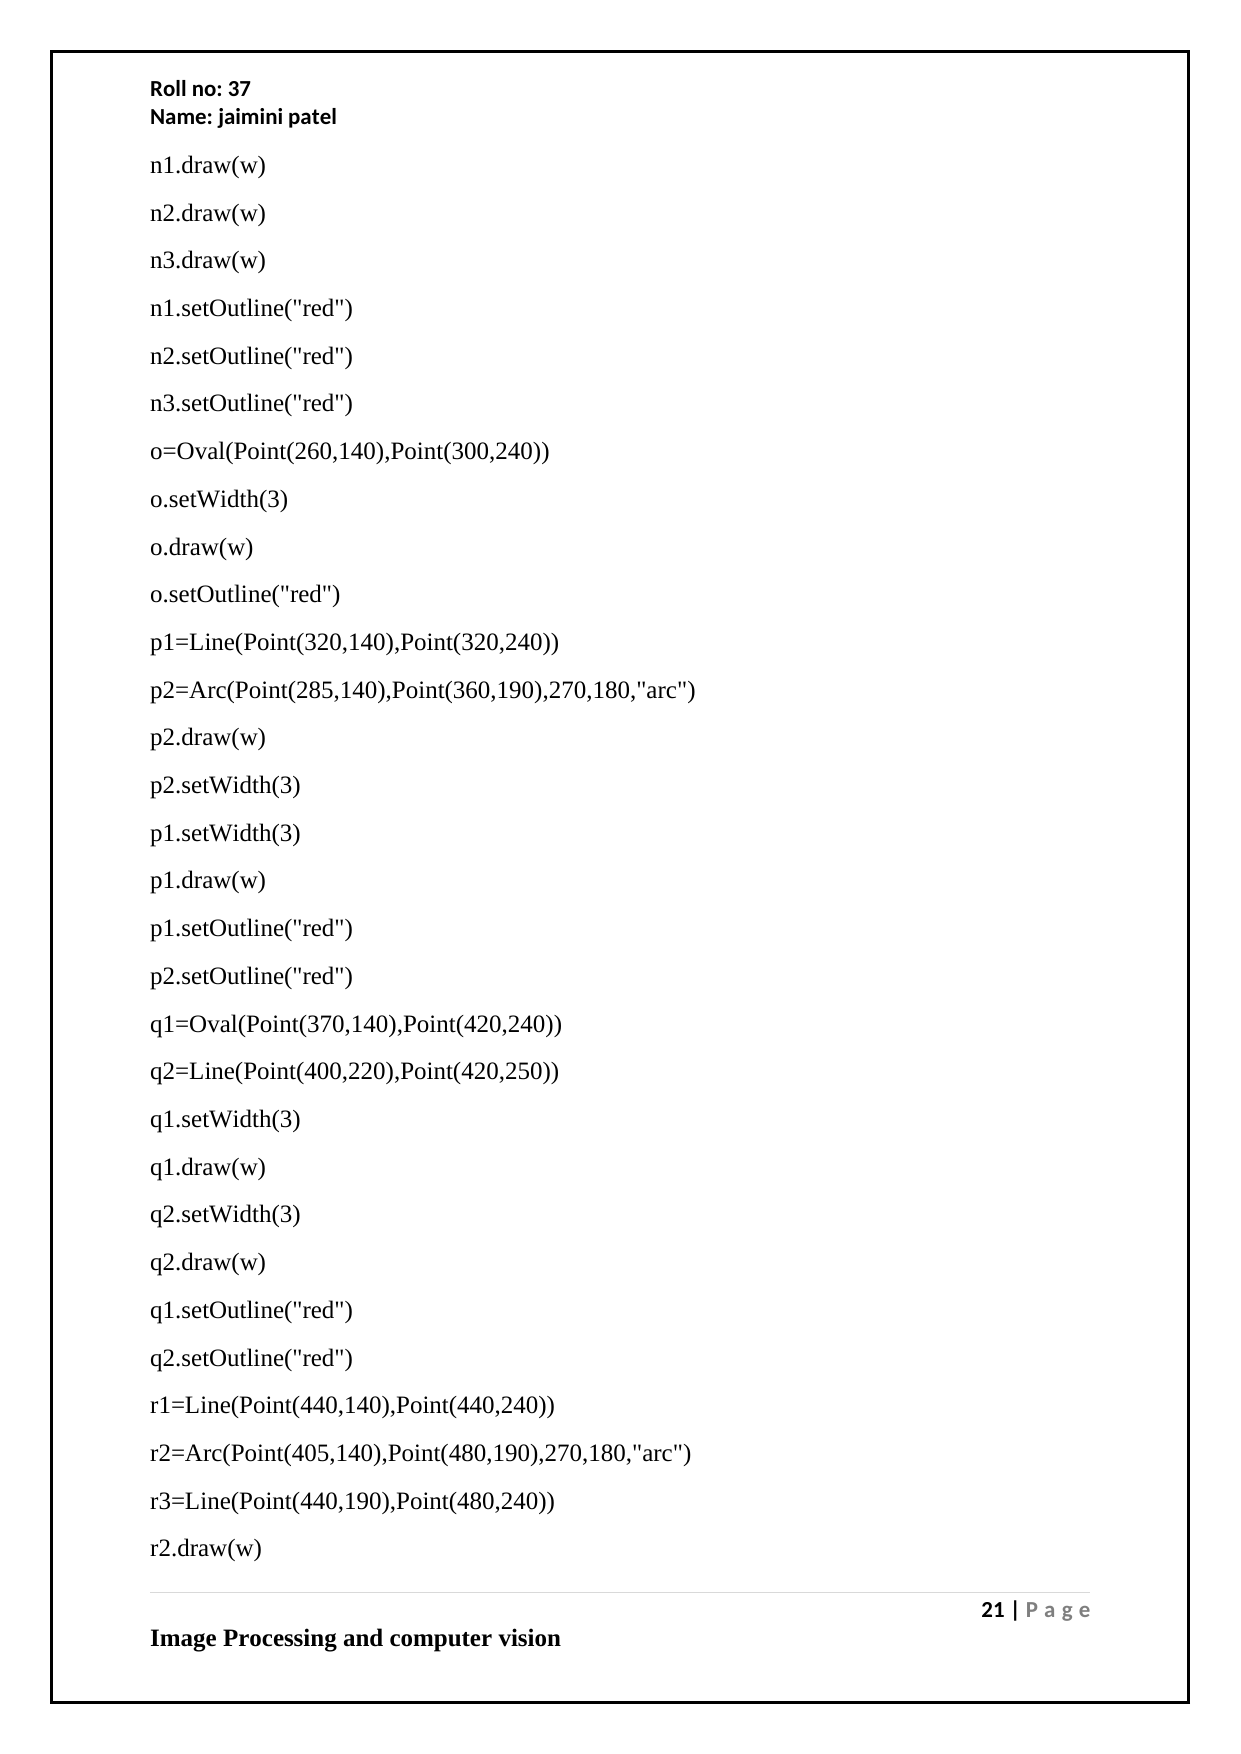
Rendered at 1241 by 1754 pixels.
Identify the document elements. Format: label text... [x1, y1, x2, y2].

text p1.setOutline("red") [150, 913, 1090, 942]
text p1=Line(Point(320,140),Point(320,240)) [150, 627, 1090, 656]
text p2.draw(w) [150, 722, 1090, 751]
text r3=Line(Point(440,190),Point(480,240)) [150, 1486, 1090, 1514]
text r2.draw(w) [150, 1533, 1090, 1562]
text r1=Line(Point(440,140),Point(440,240)) [150, 1390, 1090, 1419]
text o.setOutline("red") [150, 579, 1090, 608]
text q2.setOutline("red") [150, 1343, 1090, 1371]
text q1=Oval(Point(370,140),Point(420,240)) [150, 1009, 1090, 1037]
text o.draw(w) [150, 532, 1090, 560]
text q1.setOutline("red") [150, 1295, 1090, 1324]
text p2=Arc(Point(285,140),Point(360,190),270,180,"arc") [150, 675, 1090, 703]
text r2=Arc(Point(405,140),Point(480,190),270,180,"arc") [150, 1438, 1090, 1467]
text n3.draw(w) [150, 245, 1090, 274]
text n1.setOutline("red") [150, 293, 1090, 322]
text q1.draw(w) [150, 1152, 1090, 1181]
text o.setWidth(3) [150, 484, 1090, 513]
text n2.draw(w) [150, 198, 1090, 226]
text o=Oval(Point(260,140),Point(300,240)) [150, 436, 1090, 465]
text p1.setWidth(3) [150, 818, 1090, 847]
text p2.setOutline("red") [150, 961, 1090, 990]
text p1.draw(w) [150, 866, 1090, 894]
text q2=Line(Point(400,220),Point(420,250)) [150, 1056, 1090, 1085]
text n1.draw(w) [150, 150, 1090, 179]
text q2.setWidth(3) [150, 1199, 1090, 1228]
text q1.setWidth(3) [150, 1104, 1090, 1133]
text n3.setOutline("red") [150, 388, 1090, 417]
text n2.setOutline("red") [150, 341, 1090, 369]
text q2.draw(w) [150, 1247, 1090, 1276]
text p2.setWidth(3) [150, 770, 1090, 799]
